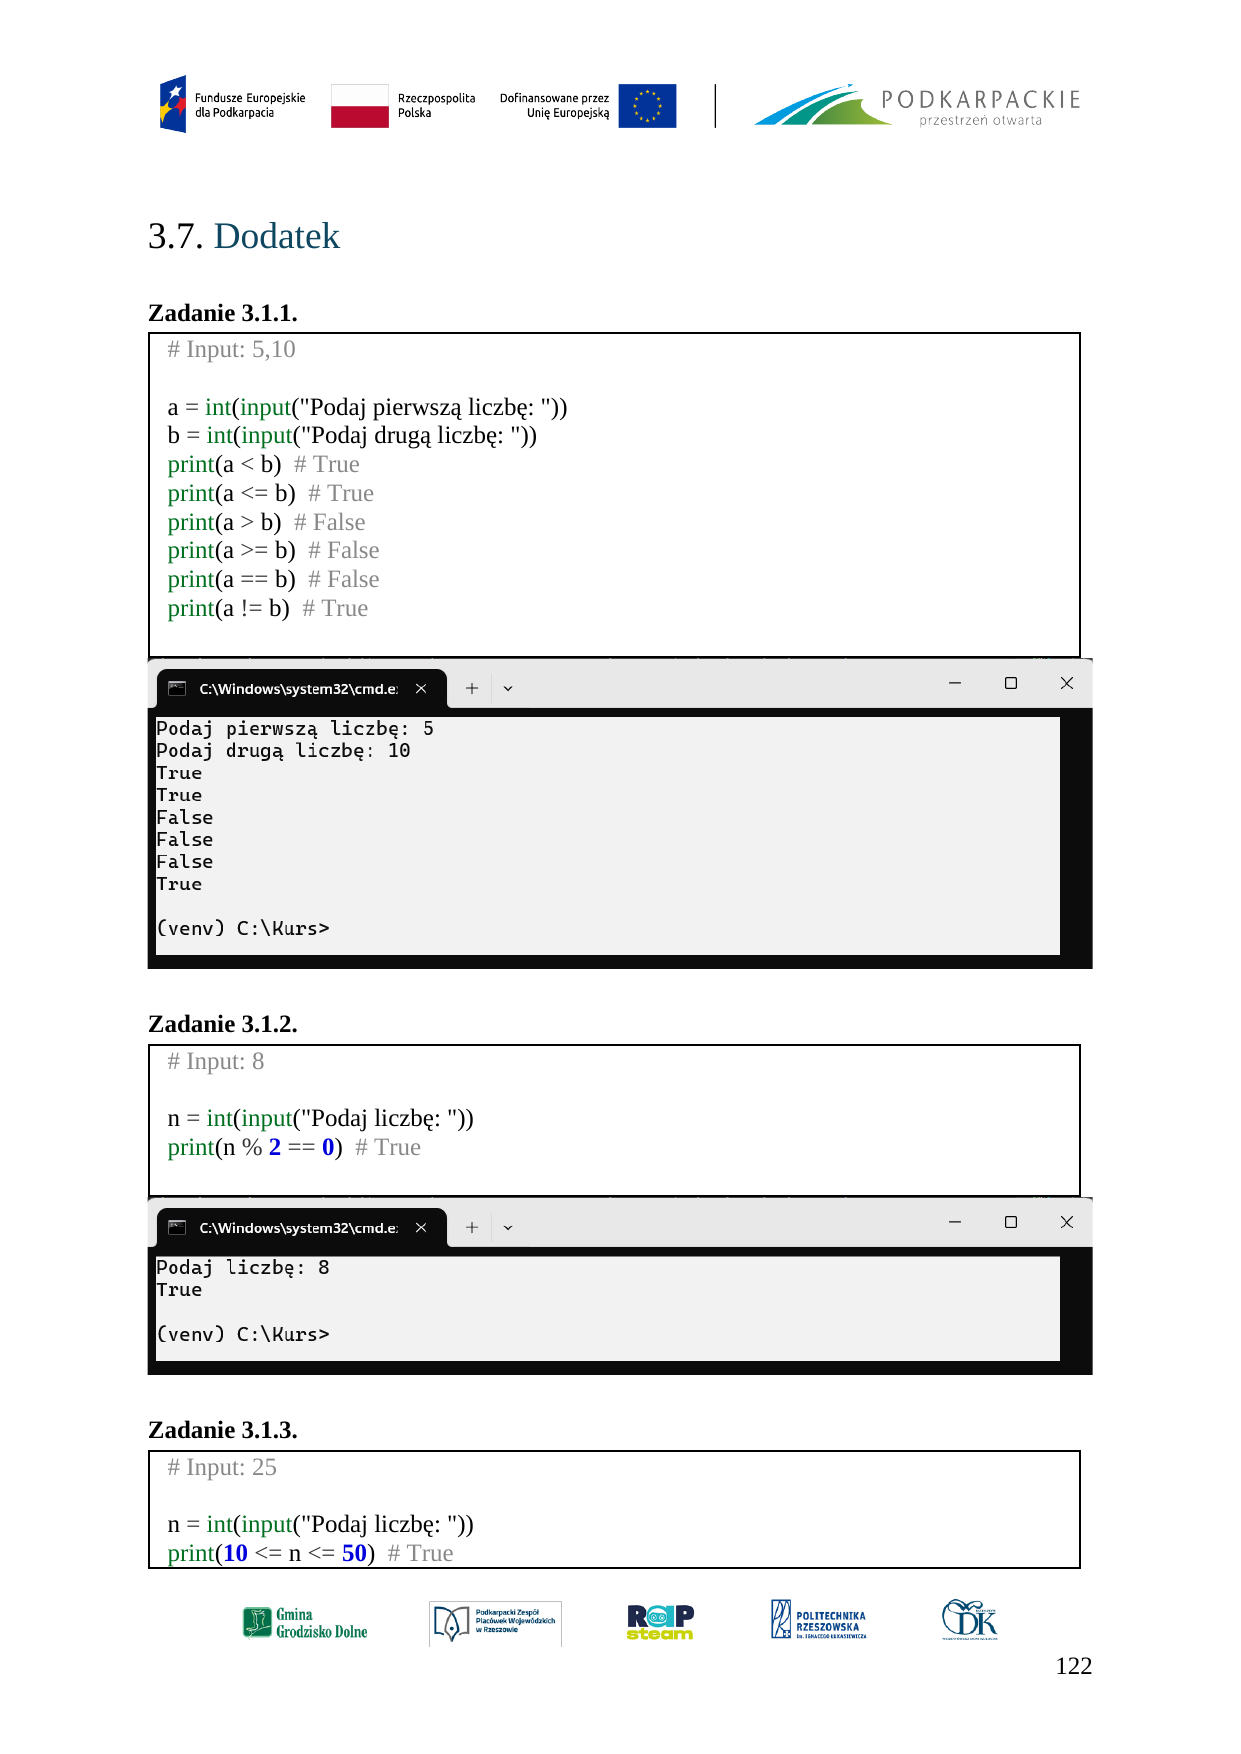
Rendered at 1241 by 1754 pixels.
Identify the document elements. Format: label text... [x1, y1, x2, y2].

table_header [150, 334, 1079, 656]
text Zadanie 3.1.1. [148, 298, 1092, 327]
picture [147, 658, 1093, 969]
subtitle Dodatek [148, 214, 1092, 257]
picture [242, 1585, 998, 1652]
table_header [150, 1046, 1079, 1195]
table_header [150, 1452, 1079, 1567]
picture [147, 1197, 1093, 1375]
picture [147, 60, 1093, 148]
text Zadanie 3.1.2. [148, 1009, 1092, 1038]
text Zadanie 3.1.3. [148, 1415, 1092, 1444]
